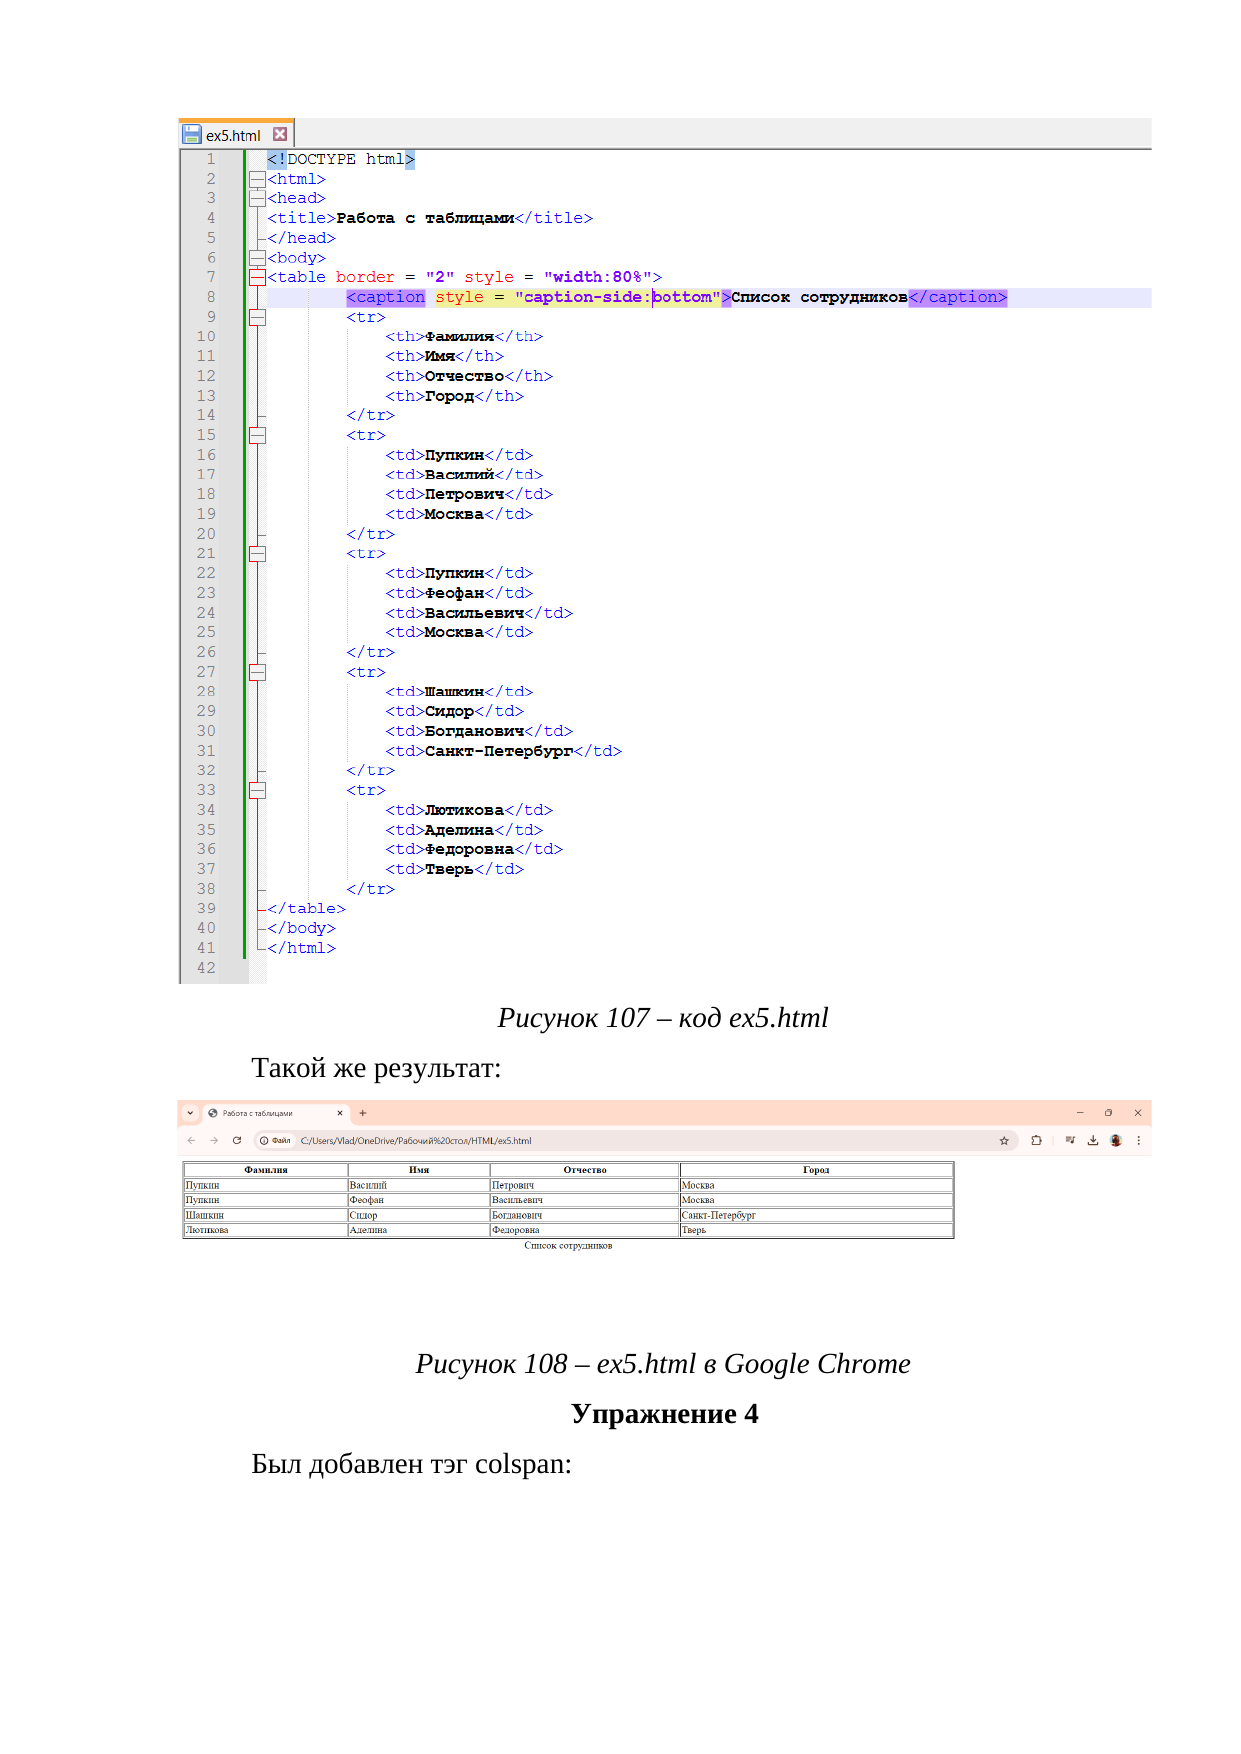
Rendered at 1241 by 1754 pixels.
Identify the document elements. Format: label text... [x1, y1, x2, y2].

text Такой же результат: [177, 1050, 1152, 1084]
picture [177, 1100, 1152, 1329]
text Был добавлен тэг colspan: [177, 1446, 1152, 1480]
picture [177, 118, 1152, 984]
text Рисунок 108 – ex5.html в Google Chrome [177, 1346, 1152, 1379]
text Упражнение 4 [177, 1396, 1152, 1430]
text Рисунок 107 – код ex5.html [177, 1000, 1152, 1033]
